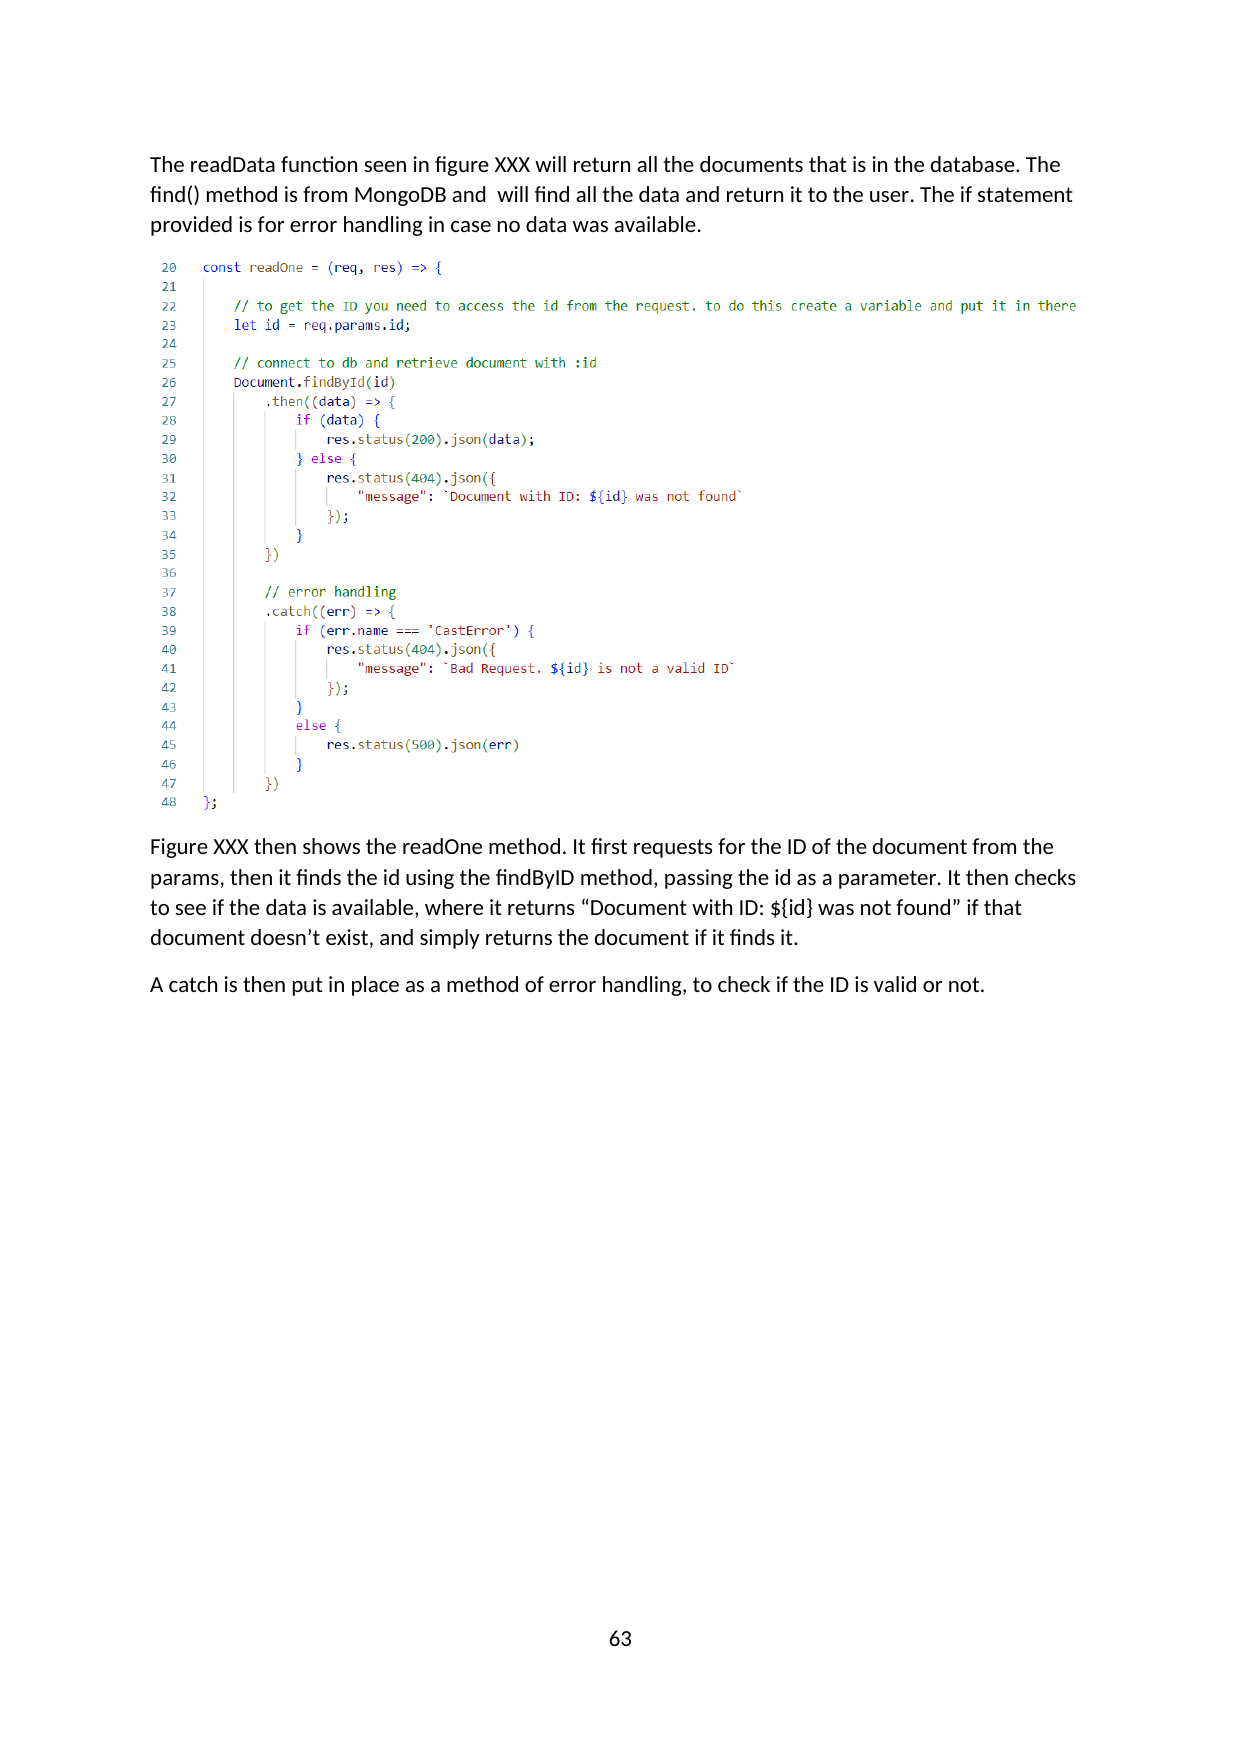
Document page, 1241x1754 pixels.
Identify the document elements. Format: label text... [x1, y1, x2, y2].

text A catch is then put in place as a method of error handling, to check if the ID is valid or not. [150, 970, 1090, 998]
text Figure XXX then shows the readOne method. It first requests for the ID of the document from the params, then it finds the id using the findByID method, passing the id as a parameter. It then checks to see if the data is available, where it returns “Document with ID: ${id} was not found” if that document doesn’t exist, and simply returns the document if it finds it. [150, 832, 1090, 951]
picture [150, 257, 1091, 814]
text The readData function seen in figure XXX will return all the documents that is in the database. The find() method is from MongoDB and will find all the data and return it to the user. The if statement provided is for error handling in case no data was available. [150, 150, 1090, 238]
